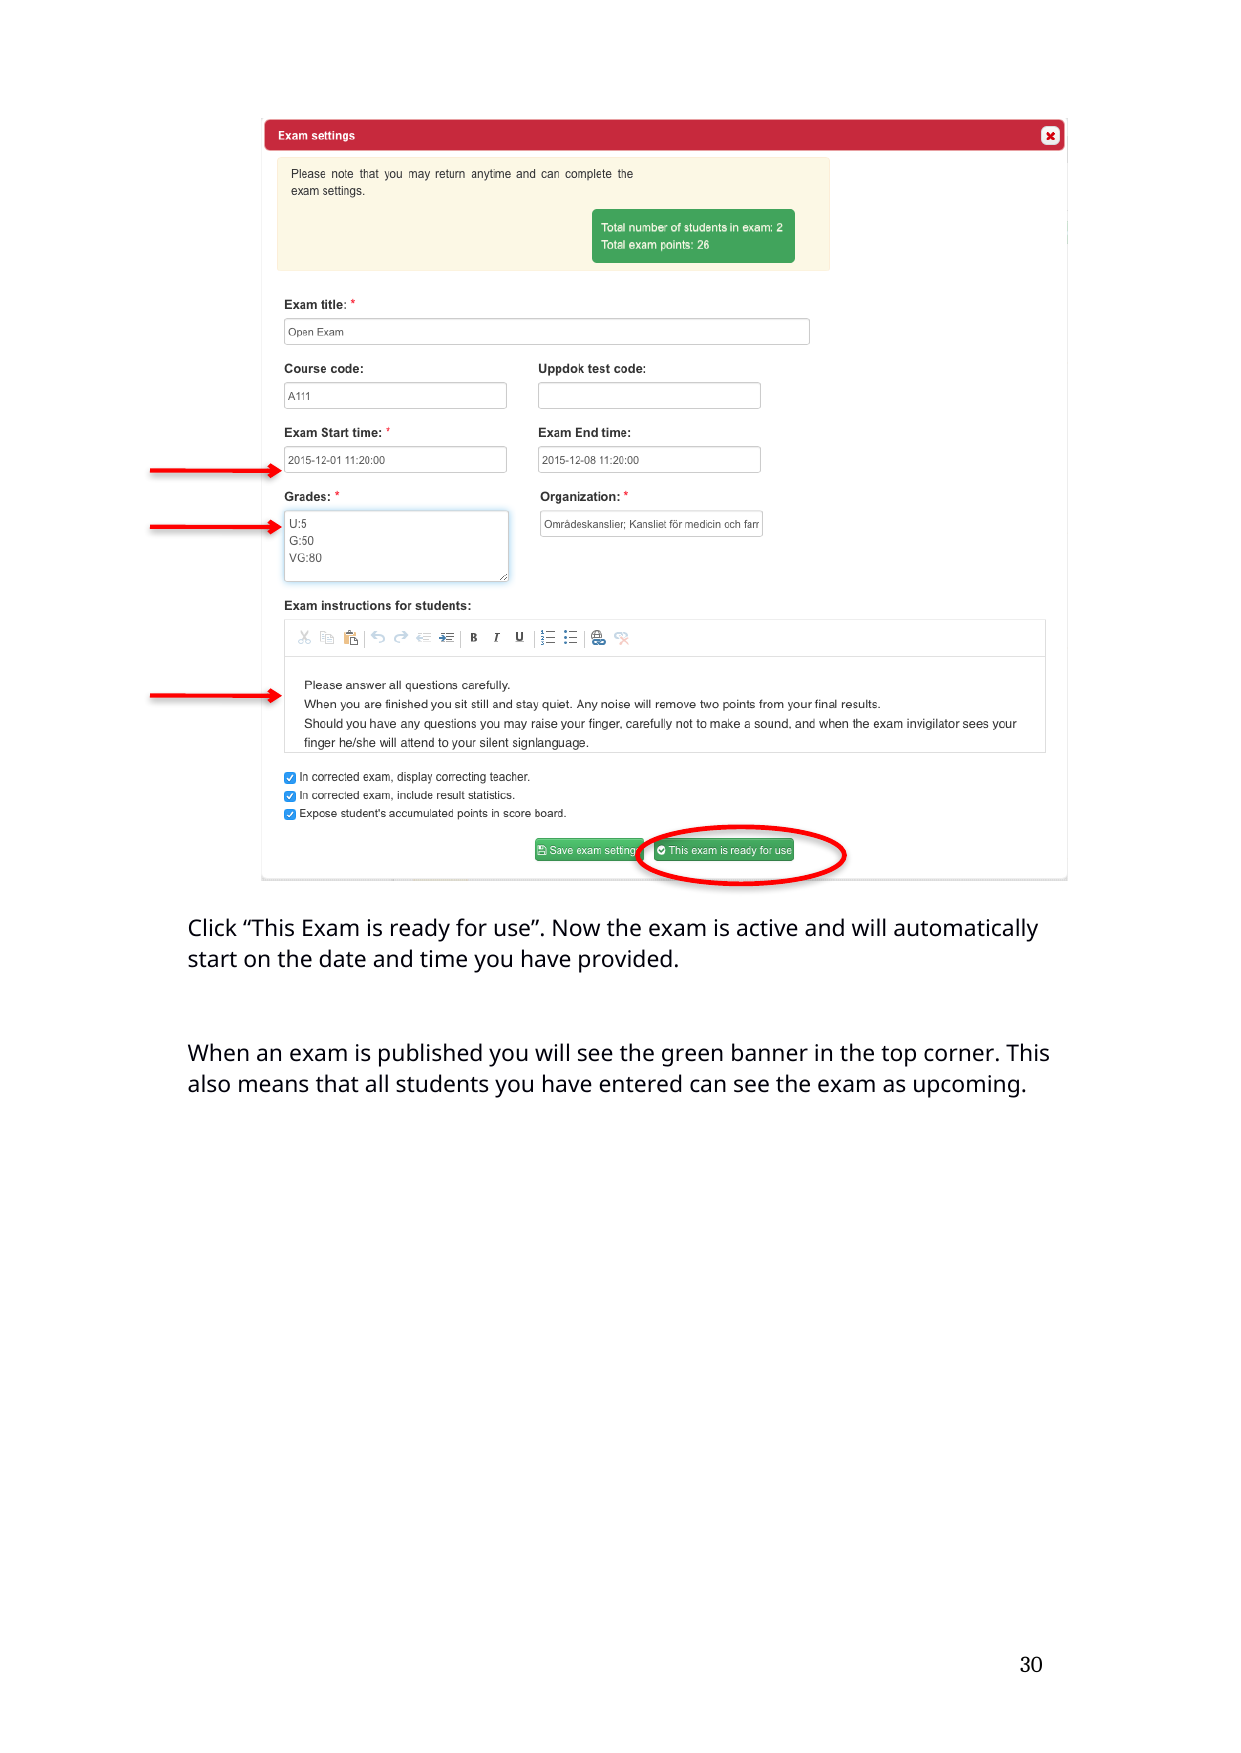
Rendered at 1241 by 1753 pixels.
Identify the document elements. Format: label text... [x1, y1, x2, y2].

text When an exam is published you will see the green banner in the top corner. This also means that all students you have entered can see the exam as upcoming. [187, 1037, 1053, 1099]
picture [641, 830, 841, 881]
picture [261, 118, 1068, 881]
text Click “This Exam is ready for use”. Now the exam is active and will automatically start on the date and time you have provided. [187, 912, 1053, 974]
